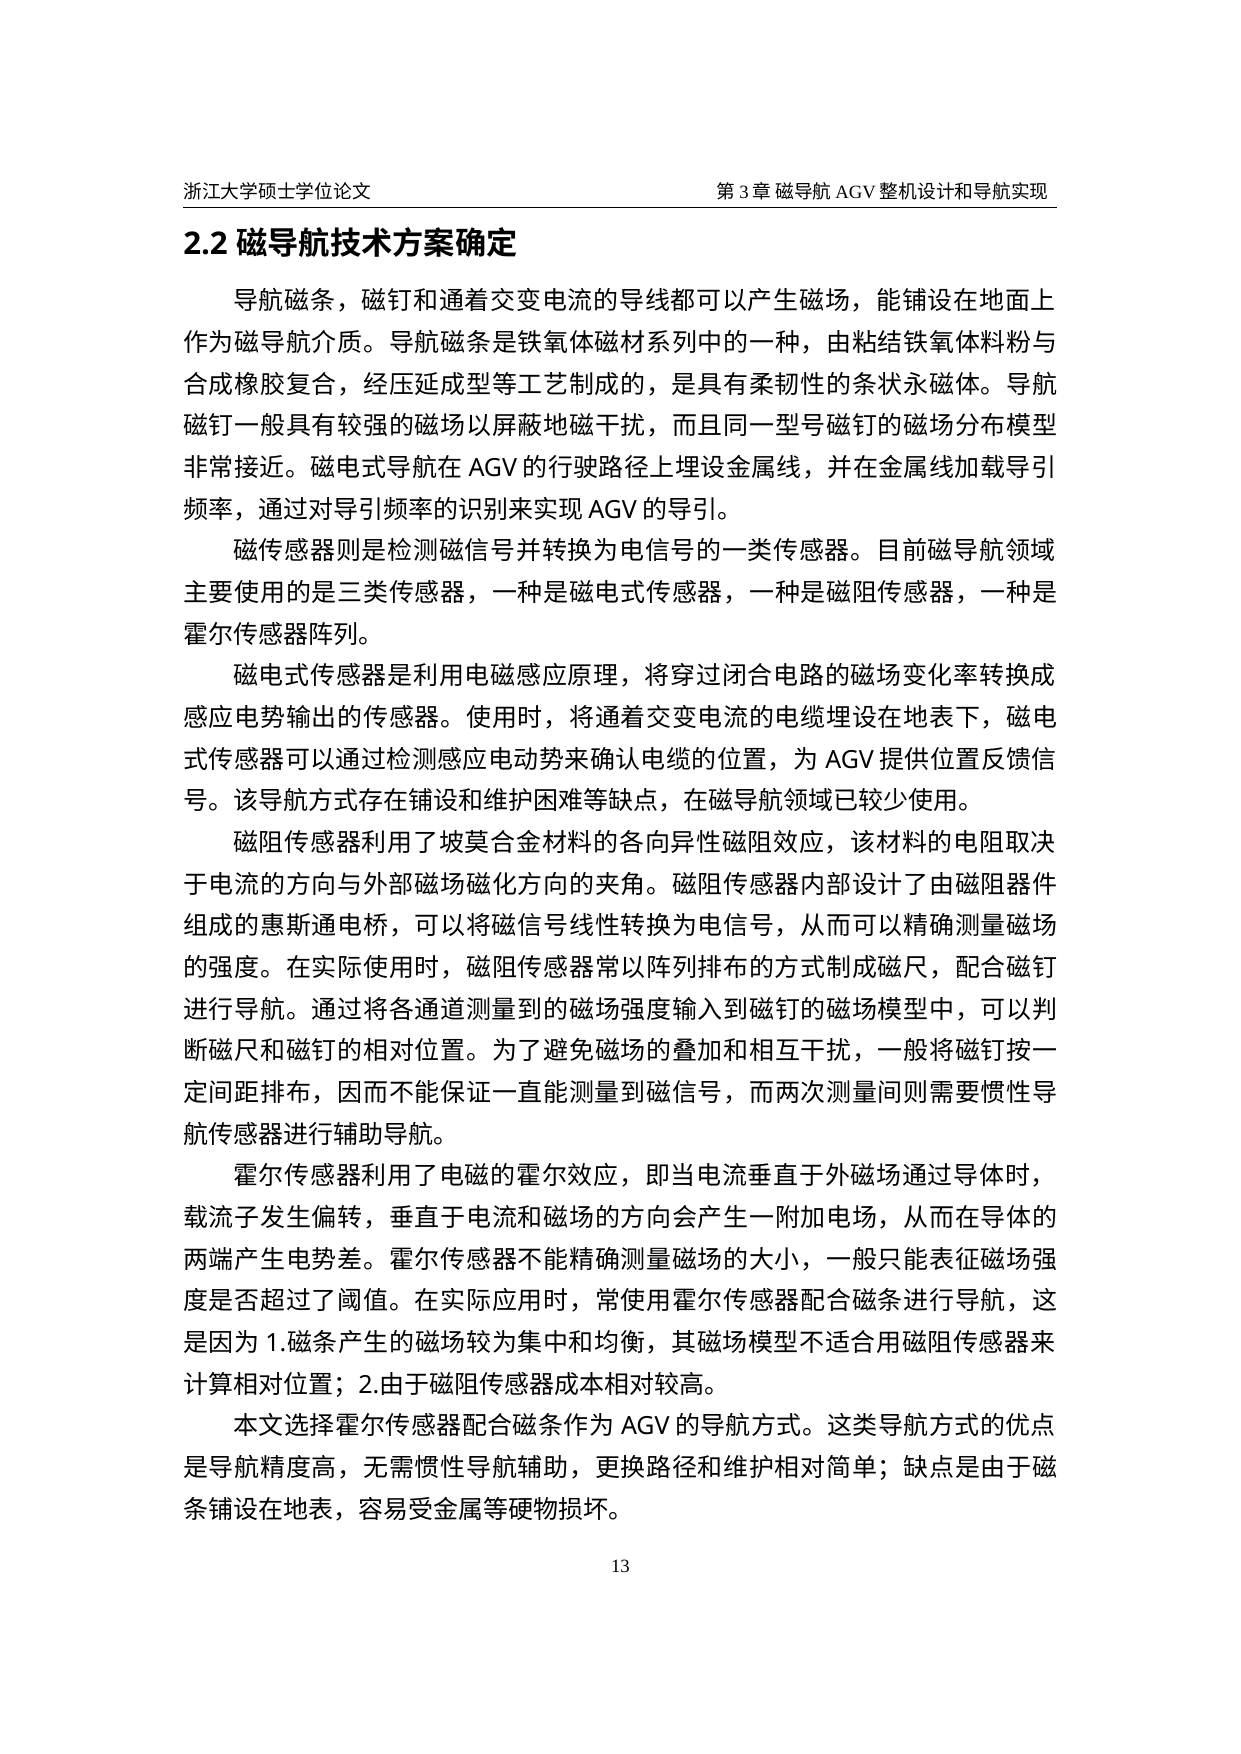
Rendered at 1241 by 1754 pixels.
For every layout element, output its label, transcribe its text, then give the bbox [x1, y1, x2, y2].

text 磁传感器则是检测磁信号并转换为电信号的一类传感器。目前磁导航领域主要使用的是三类传感器，一种是磁电式传感器，一种是磁阻传感器，一种是霍尔传感器阵列。 [183, 526, 1057, 651]
text 磁电式传感器是利用电磁感应原理，将穿过闭合电路的磁场变化率转换成感应电势输出的传感器。使用时，将通着交变电流的电缆埋设在地表下，磁电式传感器可以通过检测感应电动势来确认电缆的位置，为AGV提供位置反馈信号。该导航方式存在铺设和维护困难等缺点，在磁导航领域已较少使用。 [183, 651, 1057, 818]
text 本文选择霍尔传感器配合磁条作为AGV的导航方式。这类导航方式的优点是导航精度高，无需惯性导航辅助，更换路径和维护相对简单；缺点是由于磁条铺设在地表，容易受金属等硬物损坏。 [183, 1401, 1057, 1526]
text 磁阻传感器利用了坡莫合金材料的各向异性磁阻效应，该材料的电阻取决于电流的方向与外部磁场磁化方向的夹角。磁阻传感器内部设计了由磁阻器件组成的惠斯通电桥，可以将磁信号线性转换为电信号，从而可以精确测量磁场的强度。在实际使用时，磁阻传感器常以阵列排布的方式制成磁尺，配合磁钉进行导航。通过将各通道测量到的磁场强度输入到磁钉的磁场模型中，可以判断磁尺和磁钉的相对位置。为了避免磁场的叠加和相互干扰，一般将磁钉按一定间距排布，因而不能保证一直能测量到磁信号，而两次测量间则需要惯性导航传感器进行辅助导航。 [183, 818, 1057, 1151]
subtitle 磁导航技术方案确定 [183, 218, 1057, 264]
text 导航磁条，磁钉和通着交变电流的导线都可以产生磁场，能铺设在地面上作为磁导航介质。导航磁条是铁氧体磁材系列中的一种，由粘结铁氧体料粉与合成橡胶复合，经压延成型等工艺制成的，是具有柔韧性的条状永磁体。导航磁钉一般具有较强的磁场以屏蔽地磁干扰，而且同一型号磁钉的磁场分布模型非常接近。磁电式导航在AGV的行驶路径上埋设金属线，并在金属线加载导引频率，通过对导引频率的识别来实现AGV的导引。 [183, 276, 1057, 526]
text 霍尔传感器利用了电磁的霍尔效应，即当电流垂直于外磁场通过导体时，载流子发生偏转，垂直于电流和磁场的方向会产生一附加电场，从而在导体的两端产生电势差。霍尔传感器不能精确测量磁场的大小，一般只能表征磁场强度是否超过了阈值。在实际应用时，常使用霍尔传感器配合磁条进行导航，这是因为1.磁条产生的磁场较为集中和均衡，其磁场模型不适合用磁阻传感器来计算相对位置；2.由于磁阻传感器成本相对较高。 [183, 1151, 1057, 1401]
